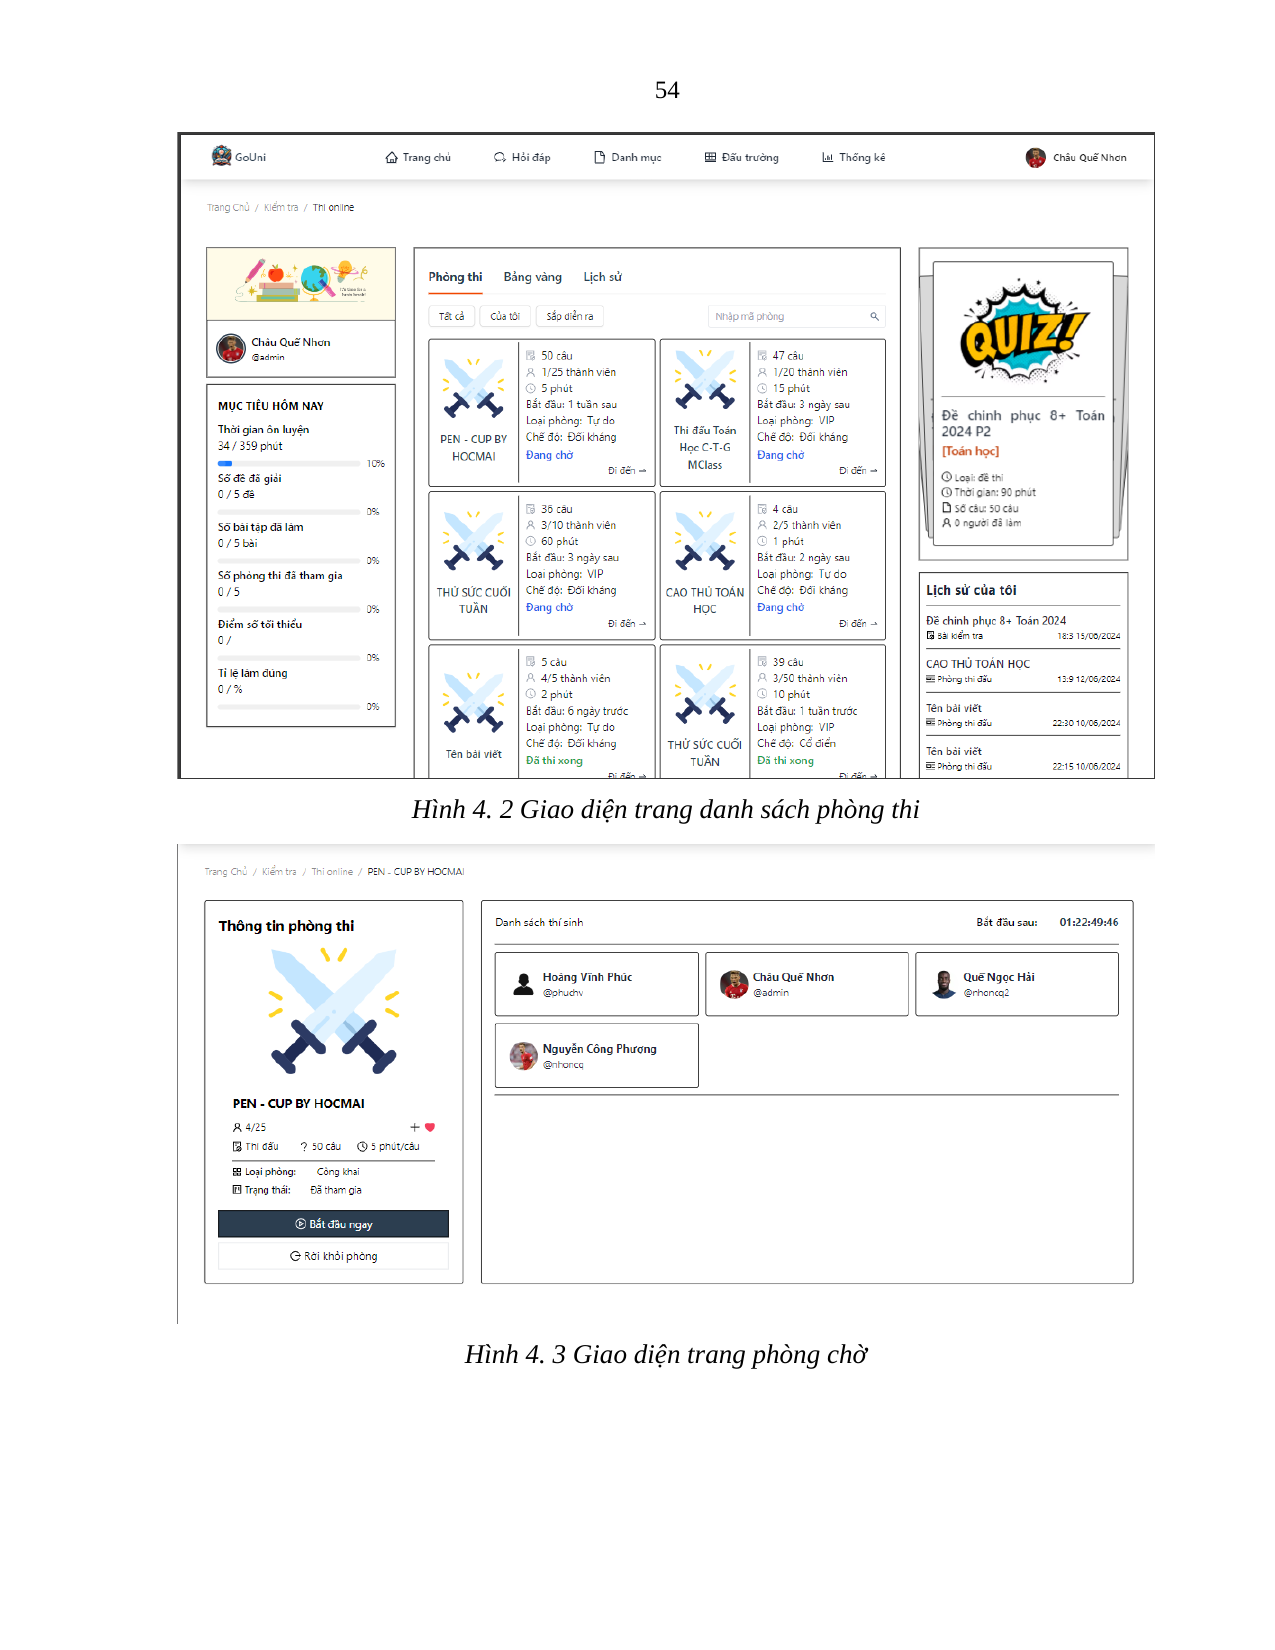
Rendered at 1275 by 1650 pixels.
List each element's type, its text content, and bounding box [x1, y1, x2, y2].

text Hình 4. 2 Giao diện trang danh sách phòng thi [177, 793, 1157, 824]
text Hình 4. 3 Giao diện trang phòng chờ [177, 1338, 1157, 1369]
picture [177, 844, 1155, 1324]
picture [177, 132, 1155, 779]
